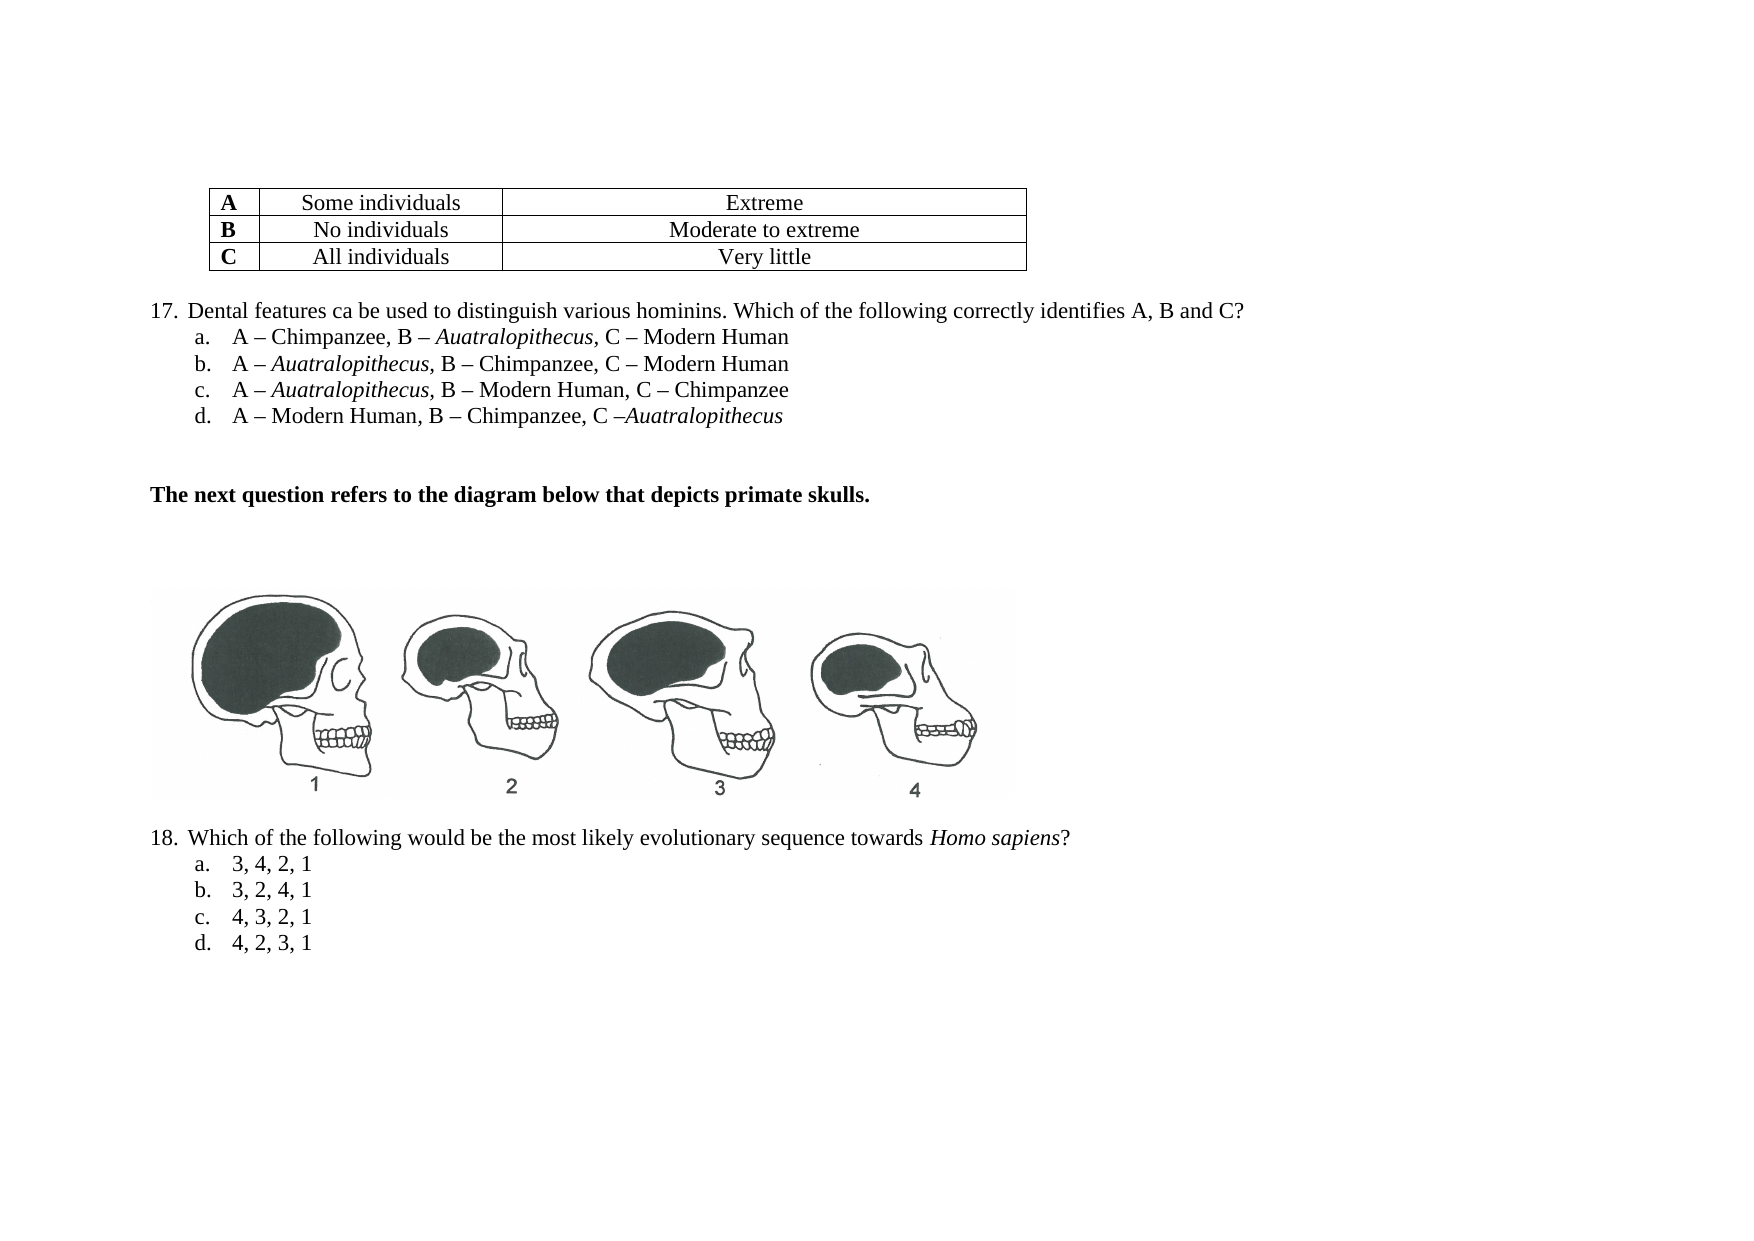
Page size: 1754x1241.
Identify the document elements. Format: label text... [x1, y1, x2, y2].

table_cell Very little [503, 243, 1026, 270]
table_cell Some individuals [260, 189, 502, 215]
table_cell C [210, 243, 259, 270]
table_cell Moderate to extreme [503, 216, 1026, 242]
list A – Auatralopithecus, B – Chimpanzee, C – Modern Human [194, 350, 1604, 376]
list 4, 2, 3, 1 [194, 929, 1604, 956]
table_cell A [210, 189, 259, 215]
table_cell All individuals [260, 243, 502, 270]
table_cell B [210, 216, 259, 242]
list 3, 4, 2, 1 [194, 850, 1604, 877]
table_cell No individuals [260, 216, 502, 242]
text The next question refers to the diagram below that depicts primate skulls. [150, 482, 1604, 508]
list A – Chimpanzee, B – Auatralopithecus, C – Modern Human [194, 323, 1604, 350]
list 3, 2, 4, 1 [194, 877, 1604, 903]
list 4, 3, 2, 1 [194, 903, 1604, 929]
list A – Modern Human, B – Chimpanzee, C –Auatralopithecus [194, 402, 1604, 429]
list Which of the following would be the most likely evolutionary sequence towards Homo sapiens? [150, 824, 1604, 850]
table_cell Extreme [503, 189, 1026, 215]
list A – Auatralopithecus, B – Modern Human, C – Chimpanzee [194, 376, 1604, 402]
list Dental features ca be used to distinguish various hominins. Which of the following correctly identifies A, B and C? [150, 297, 1604, 323]
